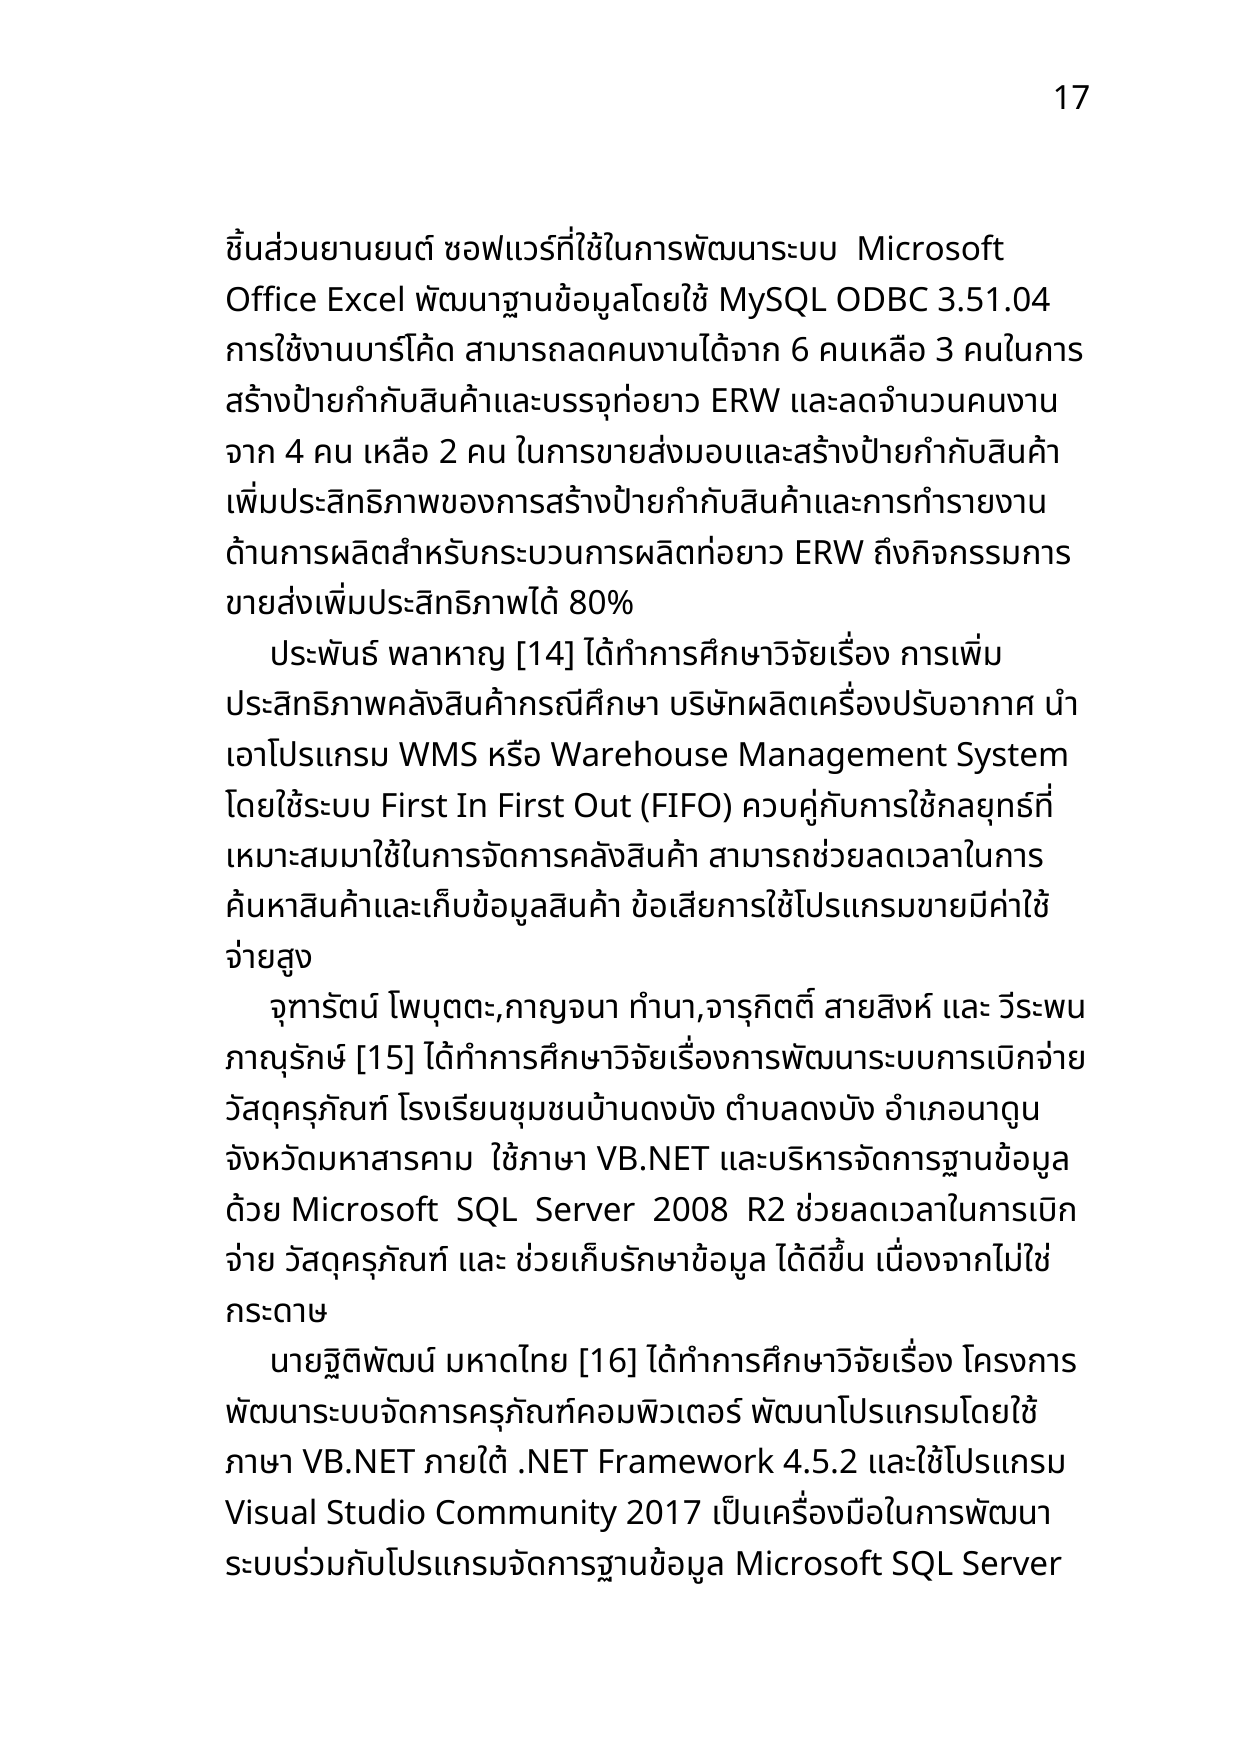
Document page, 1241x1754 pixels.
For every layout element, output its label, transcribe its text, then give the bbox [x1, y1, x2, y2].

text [225, 1337, 1090, 1590]
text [225, 225, 1090, 630]
text ประพันธ์ พลาหาญ [14] ได้ทำการศึกษาวิจัยเรื่อง การเพิ่มประสิทธิภาพคลังสินค้ากรณีศึกษา บริษัทผลิตเครื่องปรับอากาศ นำเอาโปรแกรม WMS หรือ Warehouse Management System โดยใช้ระบบ First In First Out (FIFO) ควบคู่กับการใช้กลยุทธ์ที่เหมาะสมมาใช้ในการจัดการคลังสินค้า สามารถช่วยลดเวลาในการค้นหาสินค้าและเก็บข้อมูลสินค้า ข้อเสียการใช้โปรแกรมขายมีค่าใช้จ่ายสูง [225, 630, 1090, 983]
text จุฑารัตน์ โพบุตตะ,กาญจนา ทำนา,จารุกิตติ์ สายสิงห์ และ วีระพน ภาณุรักษ์ [15] ได้ทำการศึกษาวิจัยเรื่องการพัฒนาระบบการเบิกจ่ายวัสดุครุภัณฑ์ โรงเรียนชุมชนบ้านดงบัง ตำบลดงบัง อำเภอนาดูน จังหวัดมหาสารคาม ใช้ภาษา VB.NET และบริหารจัดการฐานข้อมูลด้วย Microsoft SQL Server 2008 R2 ช่วยลดเวลาในการเบิกจ่าย วัสดุครุภัณฑ์ และ ช่วยเก็บรักษาข้อมูล ได้ดีขึ้น เนื่องจากไม่ใช่กระดาษ [225, 983, 1090, 1337]
